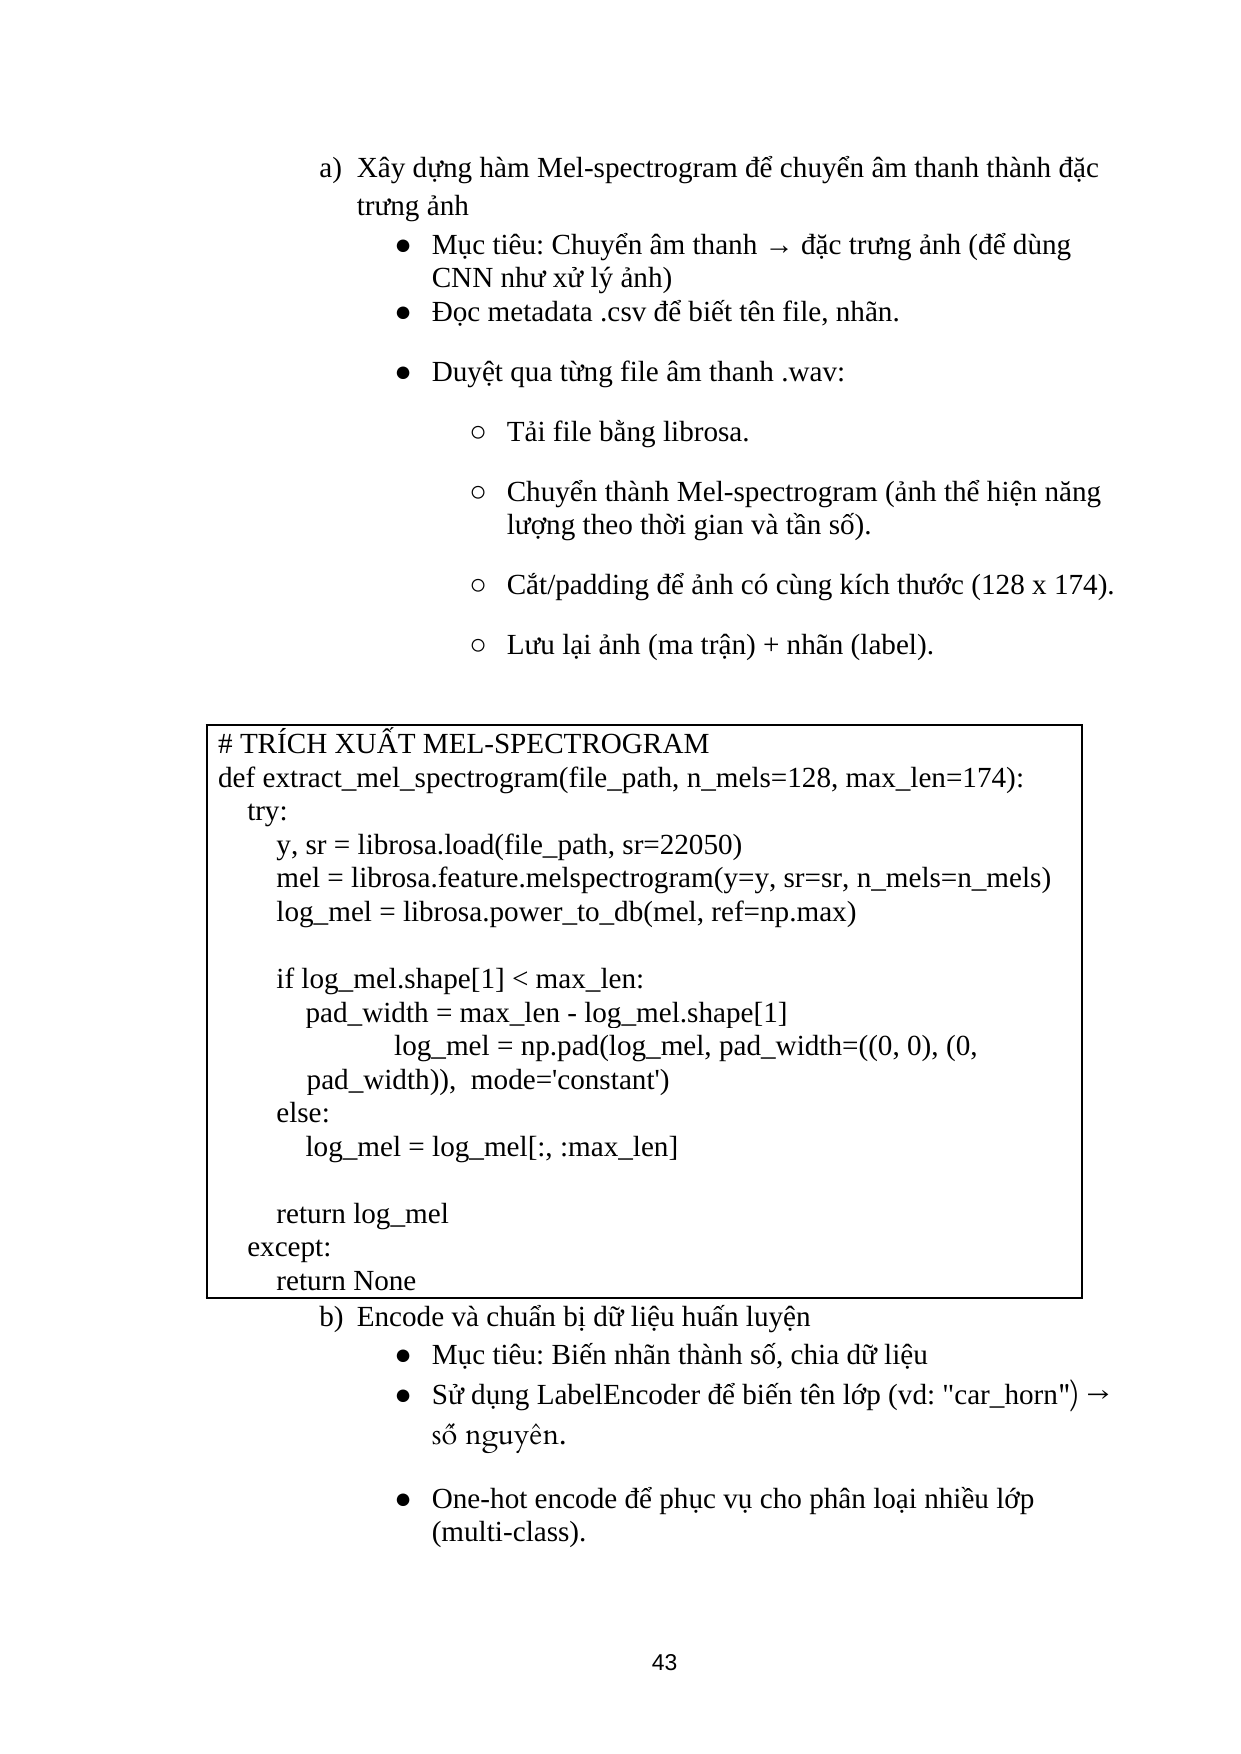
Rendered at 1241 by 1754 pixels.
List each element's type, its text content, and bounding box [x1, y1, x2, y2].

list Encode và chuẩn bị dữ liệu huấn luyện [319, 1299, 1122, 1332]
list Đọc metadata .csv để biết tên file, nhãn. [394, 294, 1122, 354]
list Lưu lại ảnh (ma trận) + nhãn (label). [469, 627, 1122, 661]
list Tải file bằng librosa. [469, 414, 1122, 474]
list Sử dụng LabelEncoder để biến tên lớp (vd: "car_horn") → số nguyên. [394, 1376, 1122, 1481]
list Cắt/padding để ảnh có cùng kích thước (128 x 174). [469, 567, 1122, 627]
list Mục tiêu: Chuyển âm thanh → đặc trưng ảnh (để dùng CNN như xử lý ảnh) [394, 227, 1122, 294]
list Xây dựng hàm Mel-spectrogram để chuyển âm thanh thành đặc trưng ảnh [319, 150, 1122, 222]
list Duyệt qua từng file âm thanh .wav: [394, 354, 1122, 414]
table_header # TRÍCH XUẤT MEL-SPECTROGRAM def extract_mel_spectrogram(file_path, n_mels=128, max_len=174): try: y, sr = librosa.load(file_path, sr=22050) mel = librosa.feature.melspectrogram(y=y, sr=sr, n_mels=n_mels) log_mel = librosa.power_to_db(mel, ref=np.max) if log_mel.shape[1] < max_len: pad_width = max_len - log_mel.shape[1] log_mel = np.pad(log_mel, pad_width=((0, 0), (0, pad_width)), mode='constant') else: log_mel = log_mel[:, :max_len] return log_mel except: return None [208, 726, 1081, 1297]
list Mục tiêu: Biến nhãn thành số, chia dữ liệu [394, 1337, 1122, 1371]
list Chuyển thành Mel-spectrogram (ảnh thể hiện năng lượng theo thời gian và tần số). [469, 474, 1122, 567]
list One-hot encode để phục vụ cho phân loại nhiều lớp (multi-class). [394, 1481, 1122, 1574]
